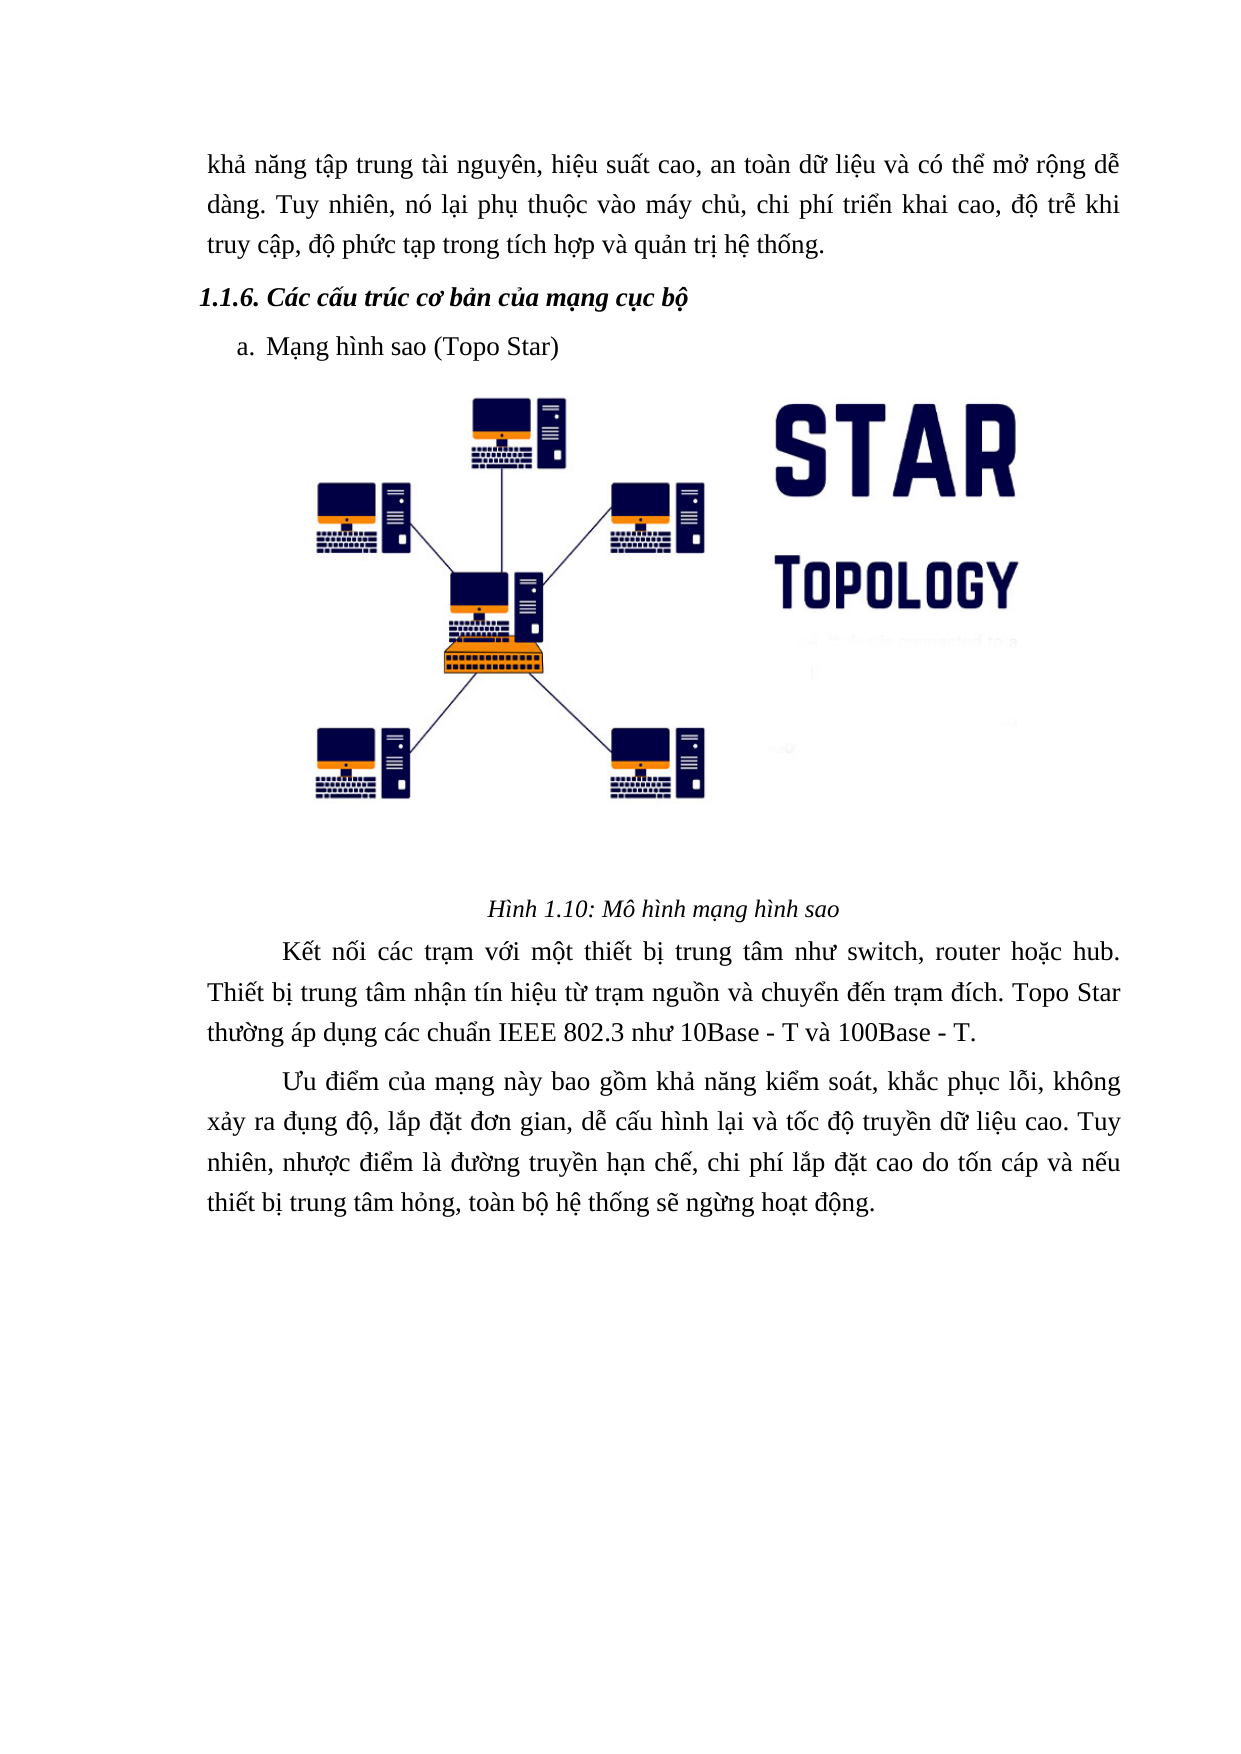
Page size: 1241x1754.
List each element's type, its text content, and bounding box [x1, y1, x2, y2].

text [207, 148, 1122, 260]
text Ưu điểm của mạng này bao gồm khả năng kiểm soát, khắc phục lỗi, không xảy ra đụng độ, lắp đặt đơn gian, dễ cấu hình lại và tốc độ truyền dữ liệu cao. Tuy nhiên, nhược điểm là đường truyền hạn chế, chi phí lắp đặt cao do tốn cáp và nếu thiết bị trung tâm hỏng, toàn bộ hệ thống sẽ ngừng hoạt động. [207, 1065, 1122, 1217]
list Mạng hình sao (Topo Star) [236, 330, 1122, 361]
subtitle Hình 1.10: Mô hình mạng hình sao [207, 894, 1122, 923]
subtitle Các cấu trúc cơ bản của mạng cục bộ [199, 281, 1122, 313]
picture [206, 378, 1125, 867]
text Kết nối các trạm với một thiết bị trung tâm như switch, router hoặc hub. Thiết bị trung tâm nhận tín hiệu từ trạm nguồn và chuyển đến trạm đích. Topo Star thường áp dụng các chuẩn IEEE 802.3 như 10Base - T và 100Base - T. [207, 935, 1122, 1047]
